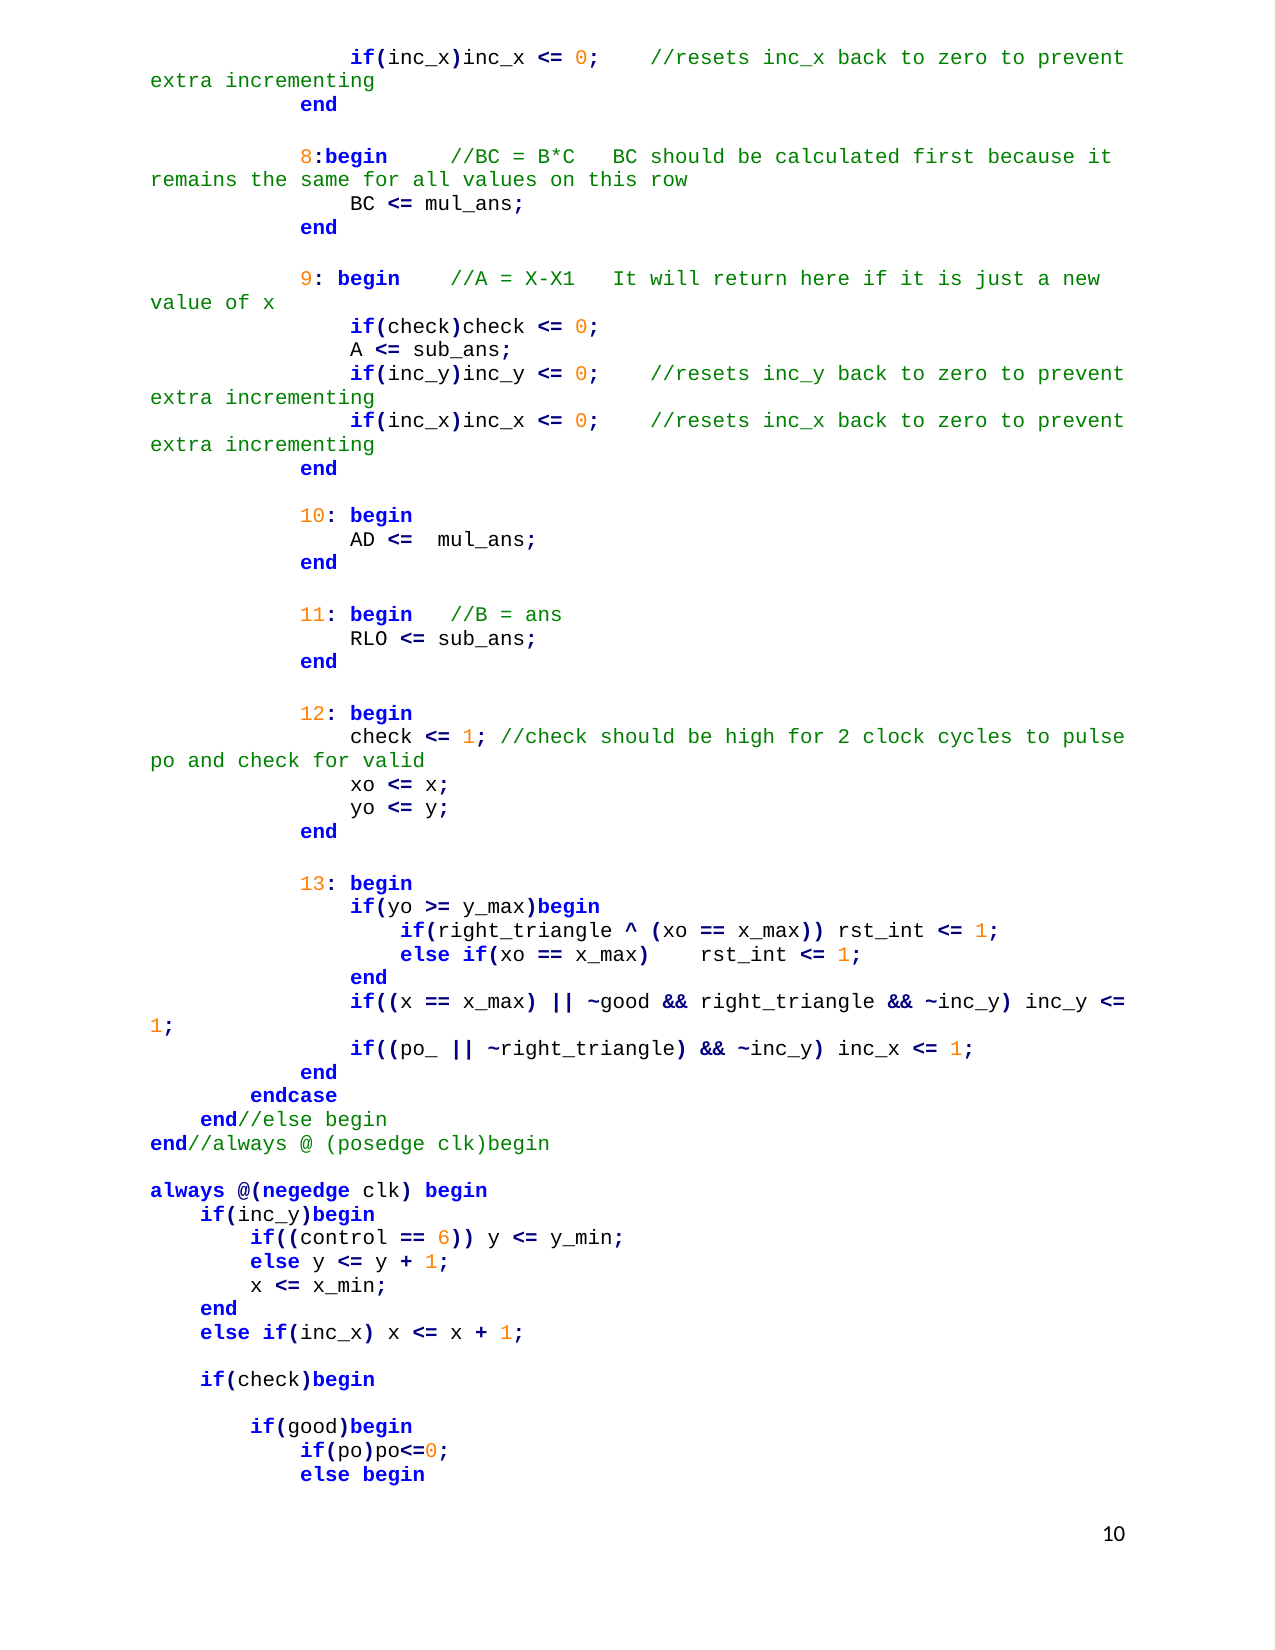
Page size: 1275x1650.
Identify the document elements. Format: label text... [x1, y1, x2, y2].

text if((x == x_max) || ~good && right_triangle && ~inc_y) inc_y <= 1; [150, 991, 1125, 1038]
text if(check)begin [150, 1369, 1125, 1393]
text RLO <= sub_ans; [150, 627, 1125, 651]
text 12: begin [150, 703, 1125, 726]
text end [150, 967, 1125, 991]
text if(inc_y)inc_y <= 0; //resets inc_y back to zero to prevent extra incrementing [150, 363, 1125, 410]
text AD <= mul_ans; [150, 528, 1125, 552]
text end//else begin [150, 1109, 1125, 1133]
text if(check)check <= 0; [150, 316, 1125, 339]
text if(good)begin [150, 1417, 1125, 1440]
text if(right_triangle ^ (xo == x_max)) rst_int <= 1; [150, 920, 1125, 944]
text if(yo >= y_max)begin [150, 896, 1125, 920]
text 11: begin //B = ans [150, 604, 1125, 627]
text BC <= mul_ans; [150, 193, 1125, 217]
text 13: begin [150, 873, 1125, 896]
text else y <= y + 1; [150, 1251, 1125, 1275]
text if(po)po<=0; [150, 1440, 1125, 1464]
text if((control == 6)) y <= y_min; [150, 1227, 1125, 1251]
text end//always @ (posedge clk)begin [150, 1133, 1125, 1156]
text x <= x_min; [150, 1275, 1125, 1298]
text end [150, 552, 1125, 576]
text endcase [150, 1086, 1125, 1109]
text end [150, 458, 1125, 481]
text end [150, 651, 1125, 675]
text 10: begin [150, 505, 1125, 528]
text xo <= x; [150, 774, 1125, 797]
text A <= sub_ans; [150, 339, 1125, 363]
text 8:begin //BC = B*C BC should be calculated first because it remains the same for all values on this row [150, 146, 1125, 193]
text else if(inc_x) x <= x + 1; [150, 1322, 1125, 1346]
text yo <= y; [150, 797, 1125, 821]
text else begin [150, 1464, 1125, 1487]
text end [150, 821, 1125, 845]
text end [150, 94, 1125, 118]
text always @(negedge clk) begin [150, 1180, 1125, 1204]
text if((po_ || ~right_triangle) && ~inc_y) inc_x <= 1; [150, 1038, 1125, 1062]
text end [150, 217, 1125, 240]
text 9: begin //A = X-X1 It will return here if it is just a new value of x [150, 268, 1125, 316]
text if(inc_x)inc_x <= 0; //resets inc_x back to zero to prevent extra incrementing [150, 47, 1125, 94]
text else if(xo == x_max) rst_int <= 1; [150, 944, 1125, 967]
text end [150, 1298, 1125, 1322]
text check <= 1; //check should be high for 2 clock cycles to pulse po and check for valid [150, 726, 1125, 774]
text if(inc_y)begin [150, 1204, 1125, 1227]
text if(inc_x)inc_x <= 0; //resets inc_x back to zero to prevent extra incrementing [150, 410, 1125, 458]
text end [150, 1062, 1125, 1086]
